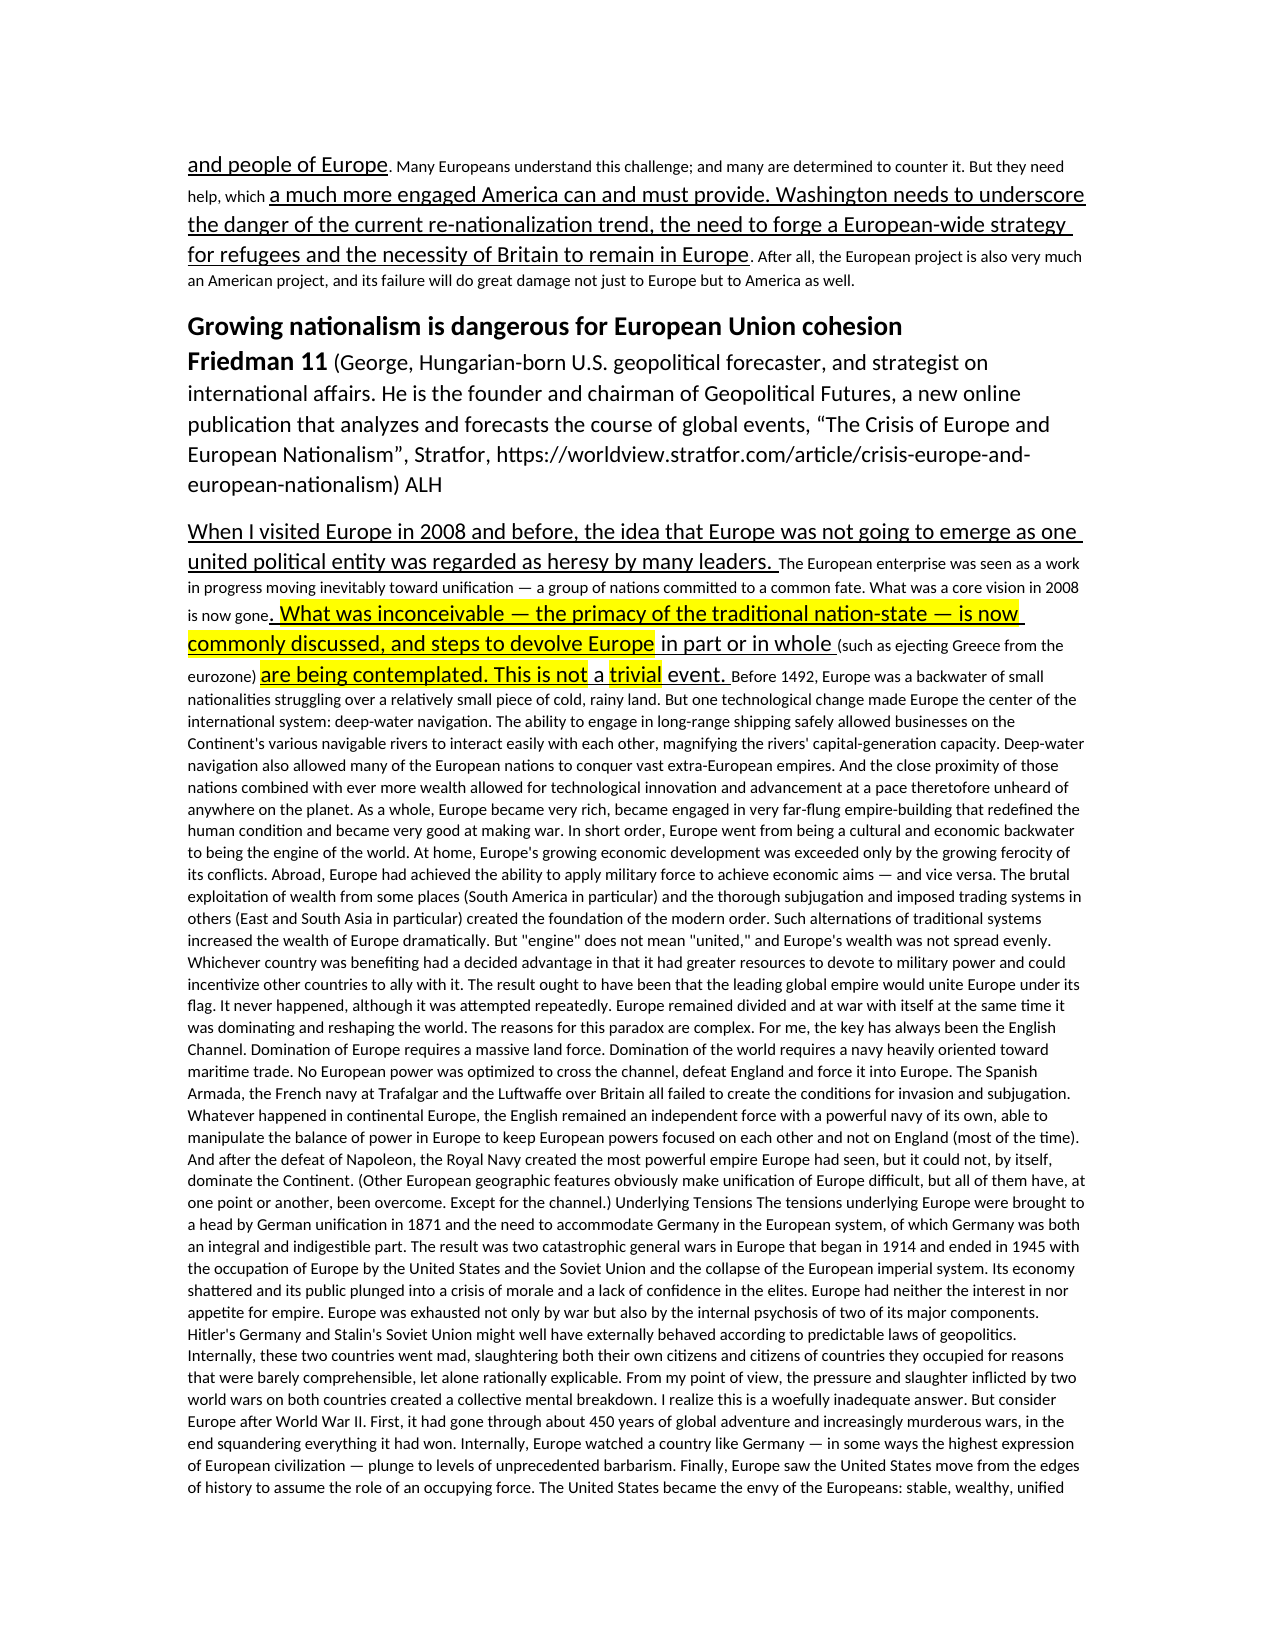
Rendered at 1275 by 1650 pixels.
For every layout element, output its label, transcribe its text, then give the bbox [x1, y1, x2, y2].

subtitle Growing nationalism is dangerous for European Union cohesion [187, 309, 1087, 342]
text Friedman 11 (George, Hungarian-born U.S. geopolitical forecaster, and strategist on international affairs. He is the founder and chairman of Geopolitical Futures, a new online publication that analyzes and forecasts the course of global events, “The Crisis of Europe and European Nationalism”, Stratfor, https://worldview.stratfor.com/article/crisis-europe-and-european-nationalism) ALH [187, 344, 1087, 498]
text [187, 517, 1087, 1497]
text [187, 150, 1087, 291]
